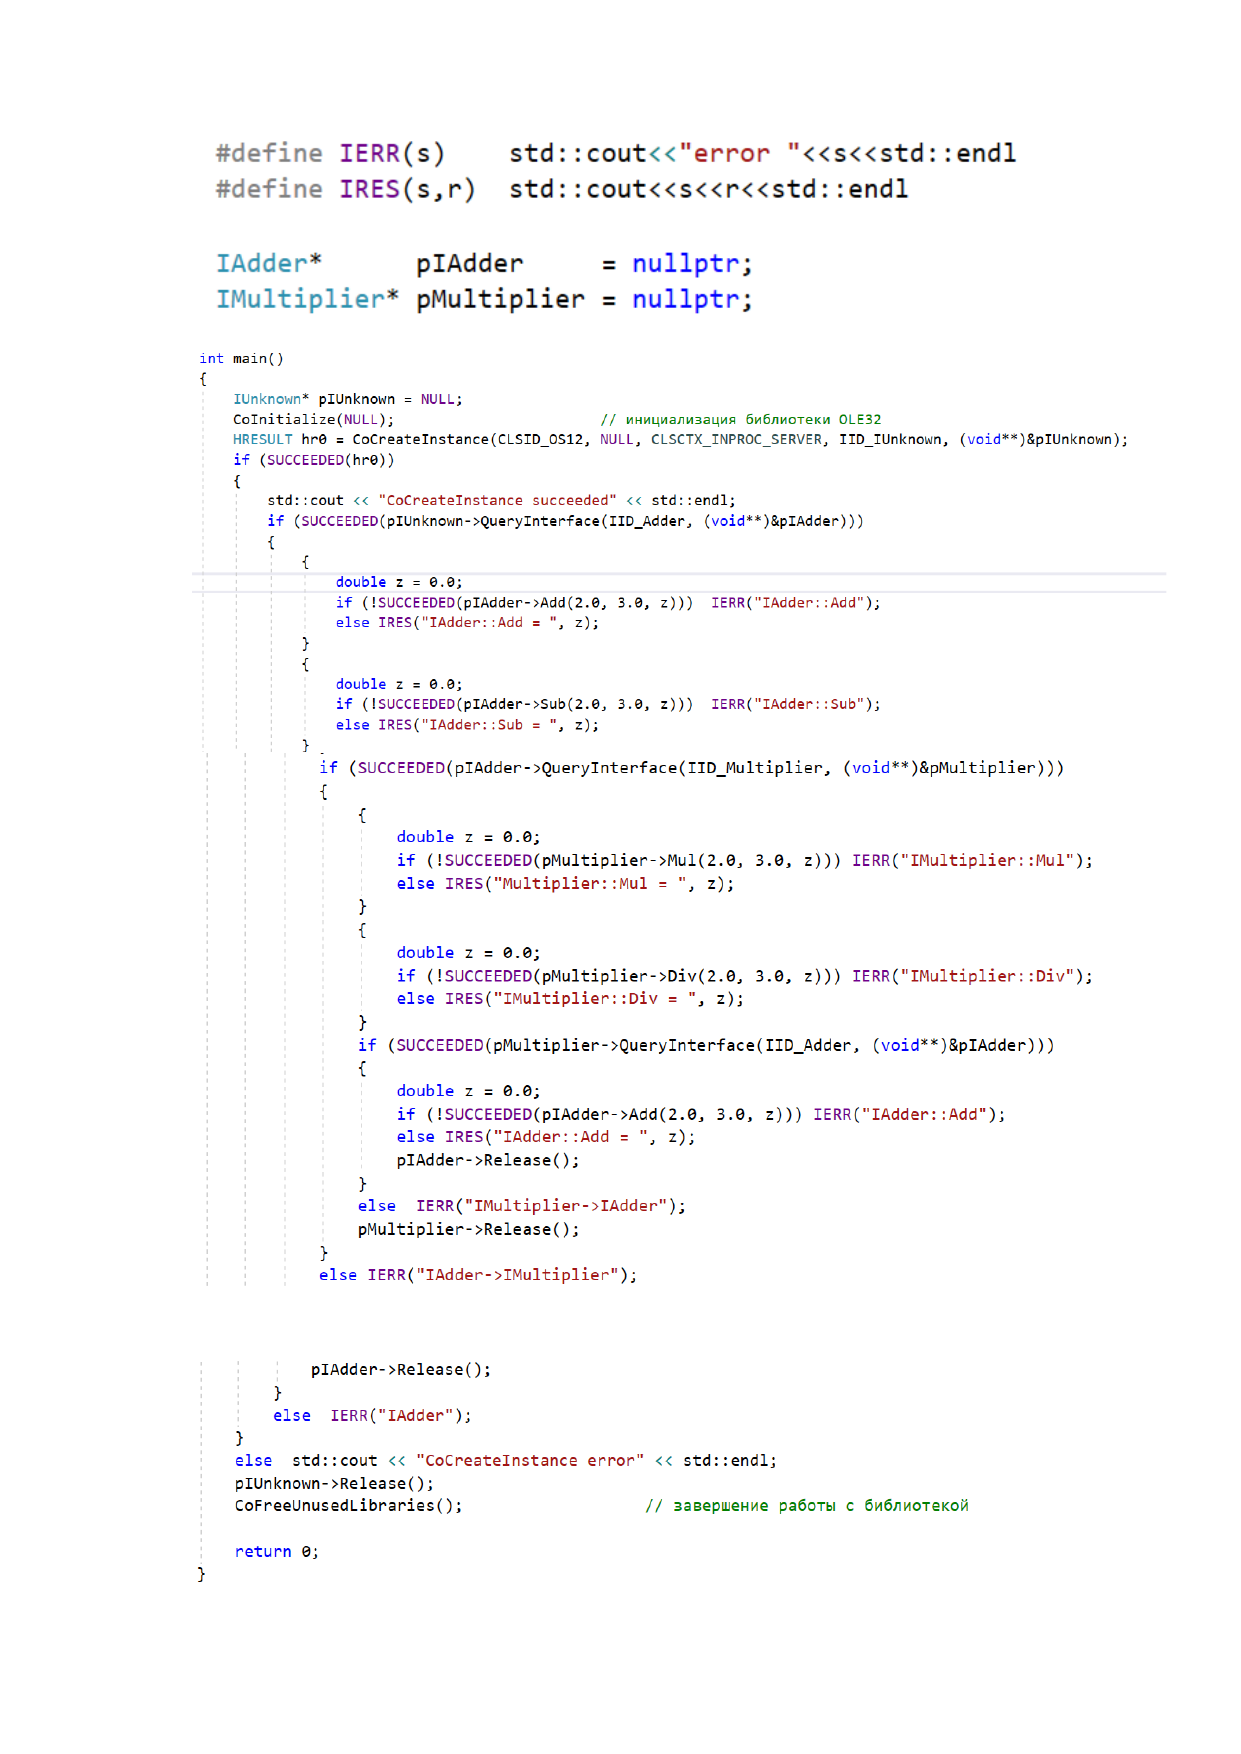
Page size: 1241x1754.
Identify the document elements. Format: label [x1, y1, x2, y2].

picture [192, 118, 1167, 352]
picture [192, 353, 1167, 752]
picture [192, 753, 1166, 1286]
picture [192, 1359, 1166, 1587]
